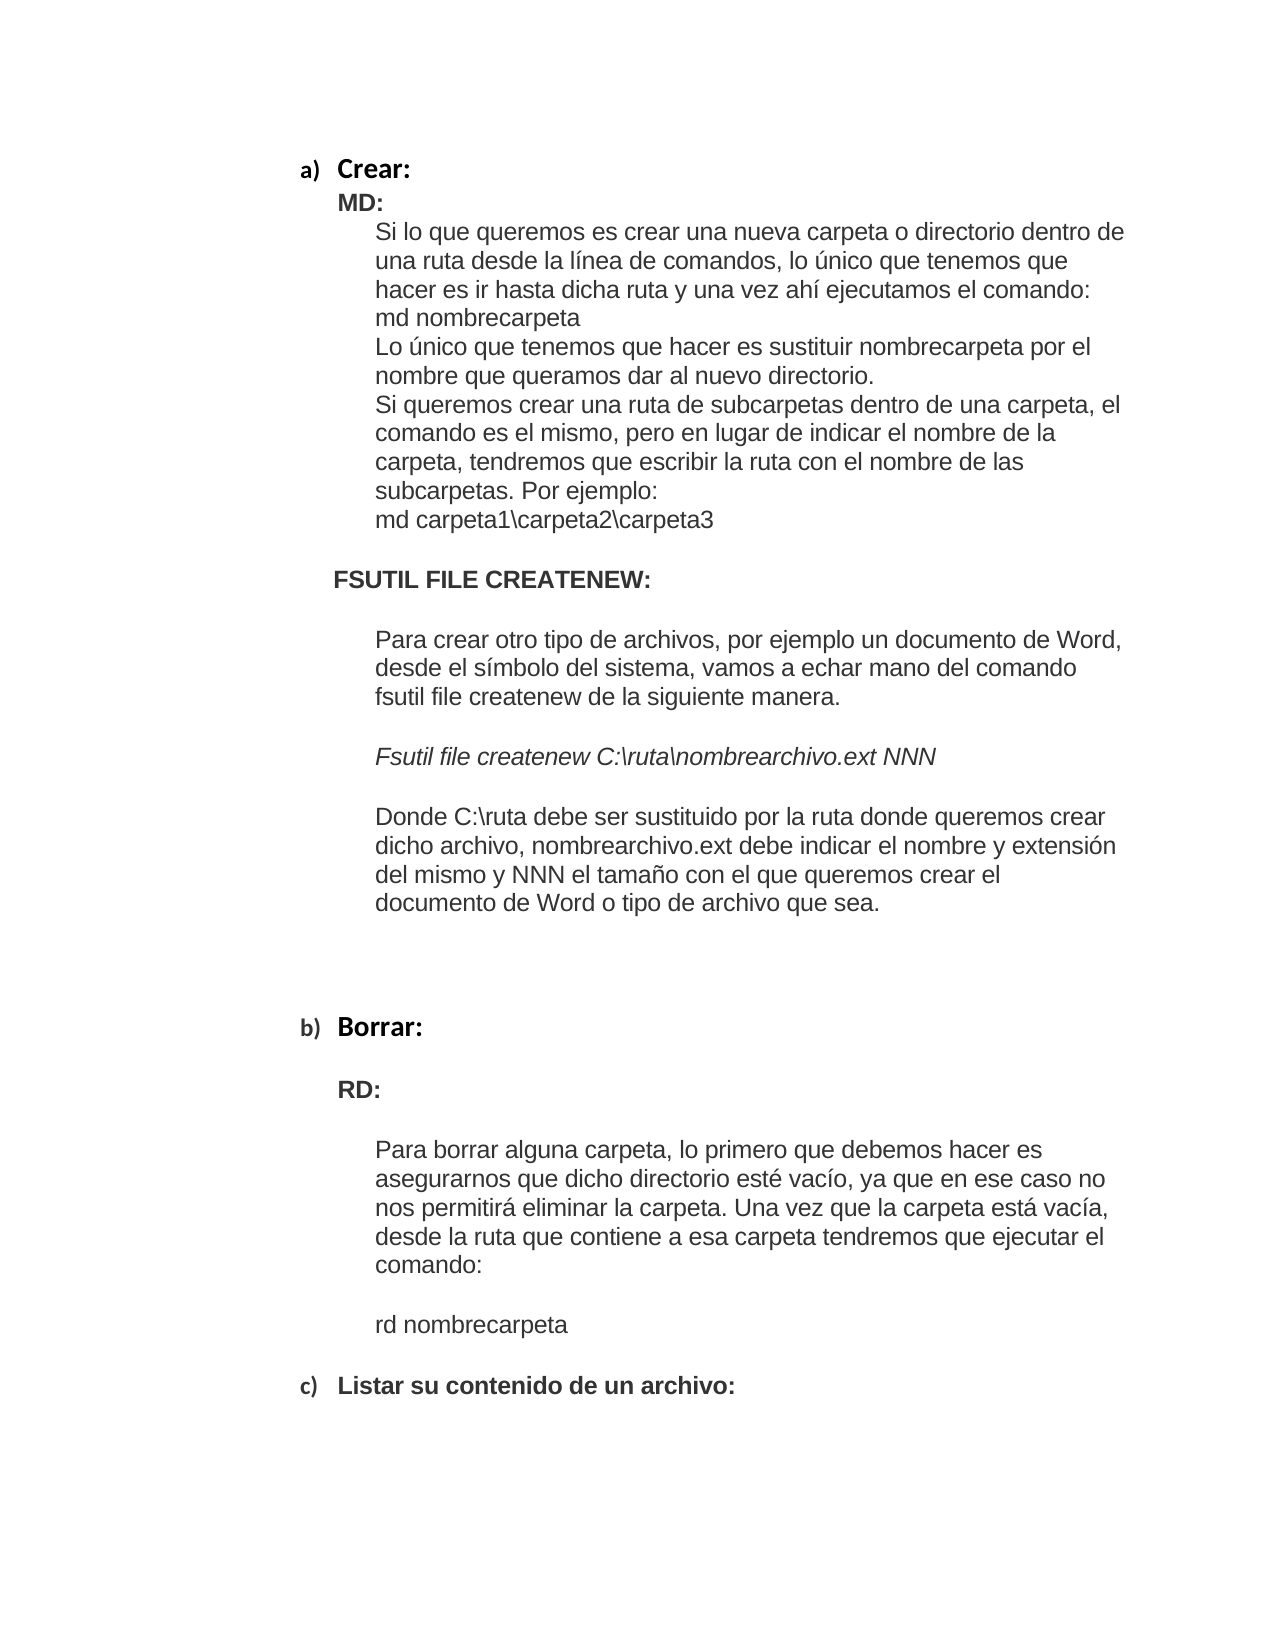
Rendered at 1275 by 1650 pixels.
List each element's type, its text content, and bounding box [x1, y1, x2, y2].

list MD: [337, 188, 1125, 217]
list Si queremos crear una ruta de subcarpetas dentro de una carpeta, el comando es el mismo, pero en lugar de indicar el nombre de la carpeta, tendremos que escribir la ruta con el nombre de las subcarpetas. Por ejemplo: [375, 390, 1125, 505]
list Listar su contenido de un archivo: [300, 1370, 1125, 1401]
text Para borrar alguna carpeta, lo primero que debemos hacer es asegurarnos que dicho directorio esté vacío, ya que en ese caso no nos permitirá eliminar la carpeta. Una vez que la carpeta está vacía, desde la ruta que contiene a esa carpeta tendremos que ejecutar el comando: [375, 1135, 1125, 1279]
list Borrar: [300, 1008, 1125, 1044]
text Fsutil file createnew C:\ruta\nombrearchivo.ext NNN [375, 742, 1125, 771]
list Crear: [300, 150, 1125, 186]
subtitle FSUTIL FILE CREATENEW: [300, 565, 1125, 593]
text rd nombrecarpeta [375, 1310, 1125, 1339]
list Si lo que queremos es crear una nueva carpeta o directorio dentro de una ruta desde la línea de comandos, lo único que tenemos que hacer es ir hasta dicha ruta y una vez ahí ejecutamos el comando: [375, 217, 1125, 303]
text Donde C:\ruta debe ser sustituido por la ruta donde queremos crear dicho archivo, nombrearchivo.ext debe indicar el nombre y extensión del mismo y NNN el tamaño con el que queremos crear el documento de Word o tipo de archivo que sea. [375, 802, 1125, 917]
list md nombrecarpeta [375, 303, 1125, 332]
text Para crear otro tipo de archivos, por ejemplo un documento de Word, desde el símbolo del sistema, vamos a echar mano del comando fsutil file createnew de la siguiente manera. [375, 625, 1125, 711]
list Lo único que tenemos que hacer es sustituir nombrecarpeta por el nombre que queramos dar al nuevo directorio. [375, 332, 1125, 390]
list md carpeta1\carpeta2\carpeta3 [375, 505, 1125, 533]
subtitle RD: [337, 1075, 1125, 1104]
